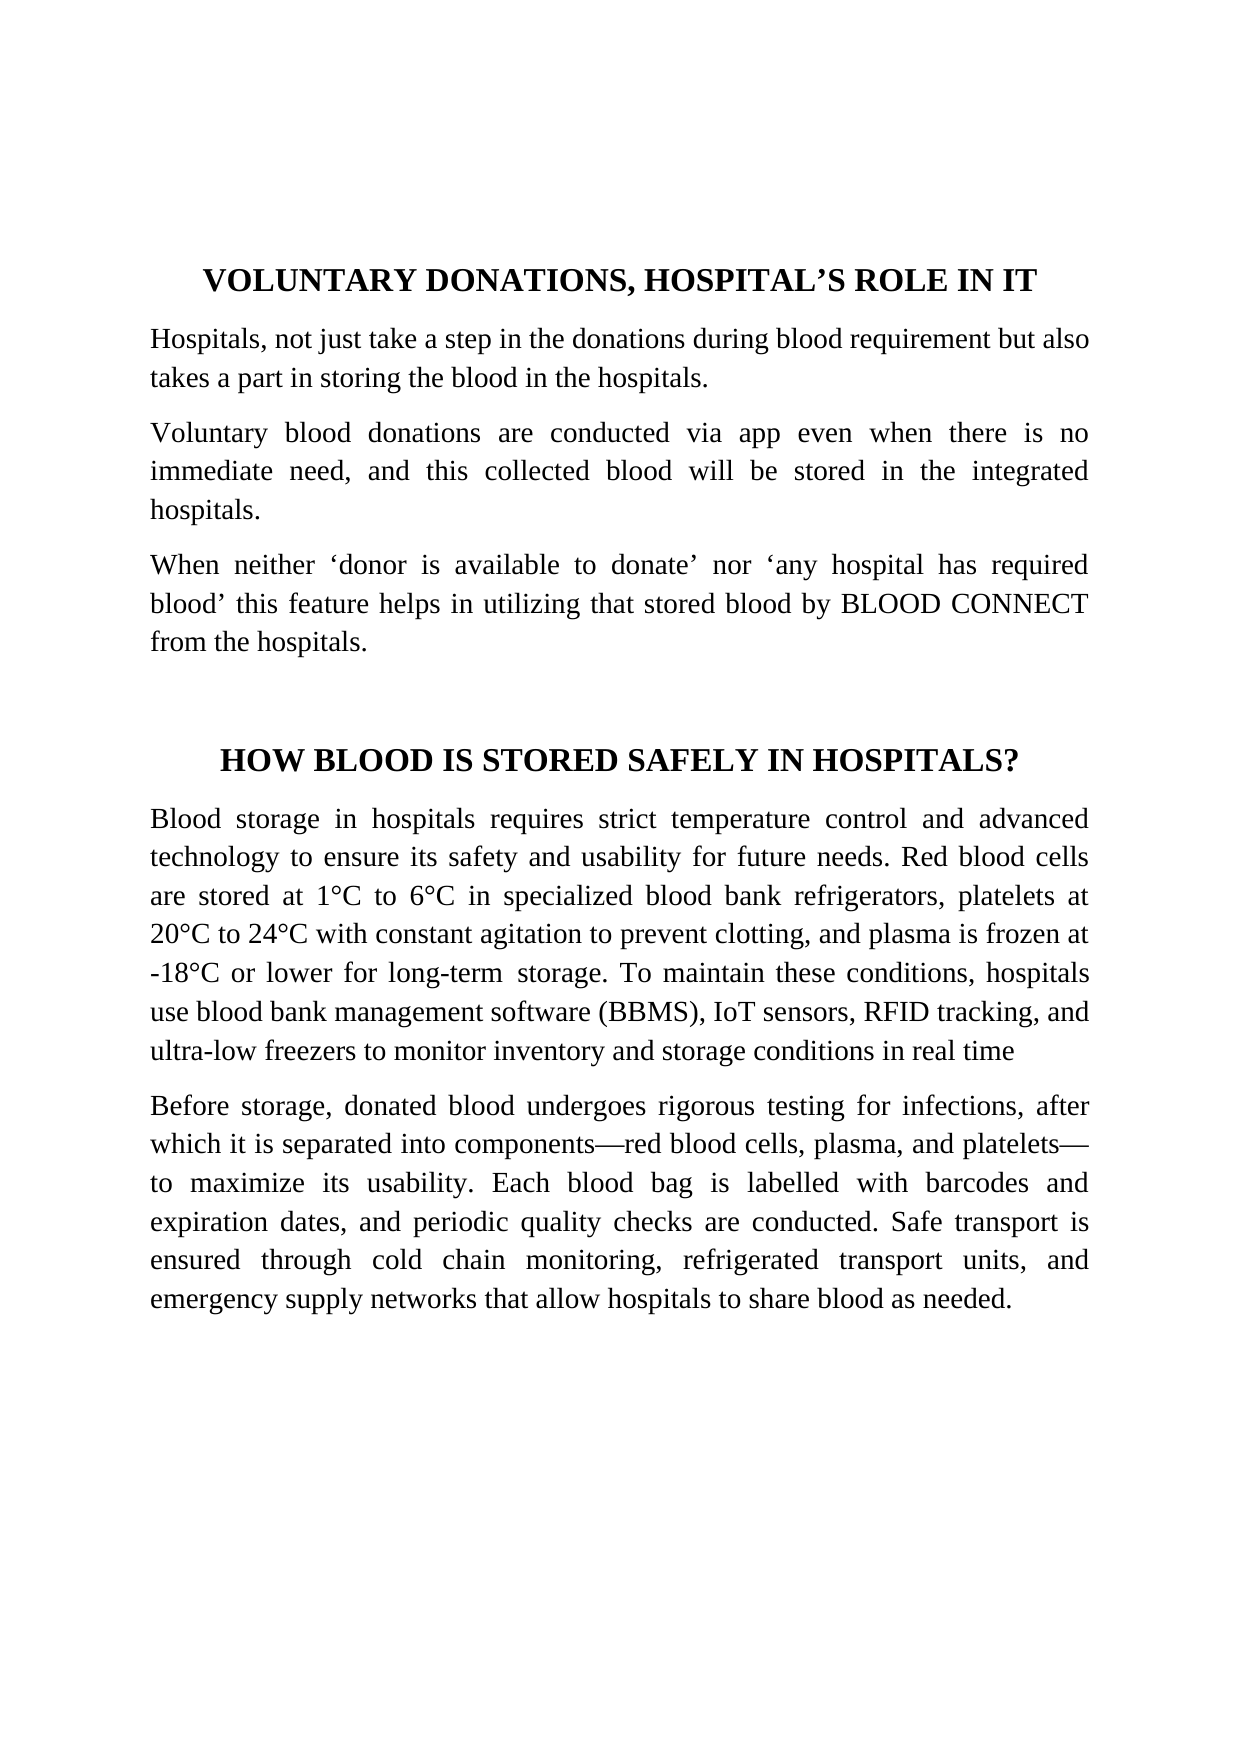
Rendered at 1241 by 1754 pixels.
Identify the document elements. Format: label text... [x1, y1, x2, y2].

text When neither ‘donor is available to donate’ nor ‘any hospital has required blood’ this feature helps in utilizing that stored blood by BLOOD CONNECT from the hospitals. [150, 547, 1090, 658]
text Before storage, donated blood undergoes rigorous testing for infections, after which it is separated into components—red blood cells, plasma, and platelets—to maximize its usability. Each blood bag is labelled with barcodes and expiration dates, and periodic quality checks are conducted. Safe transport is ensured through cold chain monitoring, refrigerated transport units, and emergency supply networks that allow hospitals to share blood as needed. [150, 1088, 1090, 1314]
text Blood storage in hospitals requires strict temperature control and advanced technology to ensure its safety and usability for future needs. Red blood cells are stored at 1°C to 6°C in specialized blood bank refrigerators, platelets at 20°C to 24°C with constant agitation to prevent clotting, and plasma is frozen at -18°C or lower for long-term storage. To maintain these conditions, hospitals use blood bank management software (BBMS), IoT sensors, RFID tracking, and ultra-low freezers to monitor inventory and storage conditions in real time [150, 801, 1090, 1066]
text VOLUNTARY DONATIONS, HOSPITAL’S ROLE IN IT [150, 260, 1090, 299]
text Voluntary blood donations are conducted via app even when there is no immediate need, and this collected blood will be stored in the integrated hospitals. [150, 415, 1090, 526]
text Hospitals, not just take a step in the donations during blood requirement but also takes a part in storing the blood in the hospitals. [150, 321, 1090, 393]
text HOW BLOOD IS STORED SAFELY IN HOSPITALS? [150, 740, 1090, 778]
